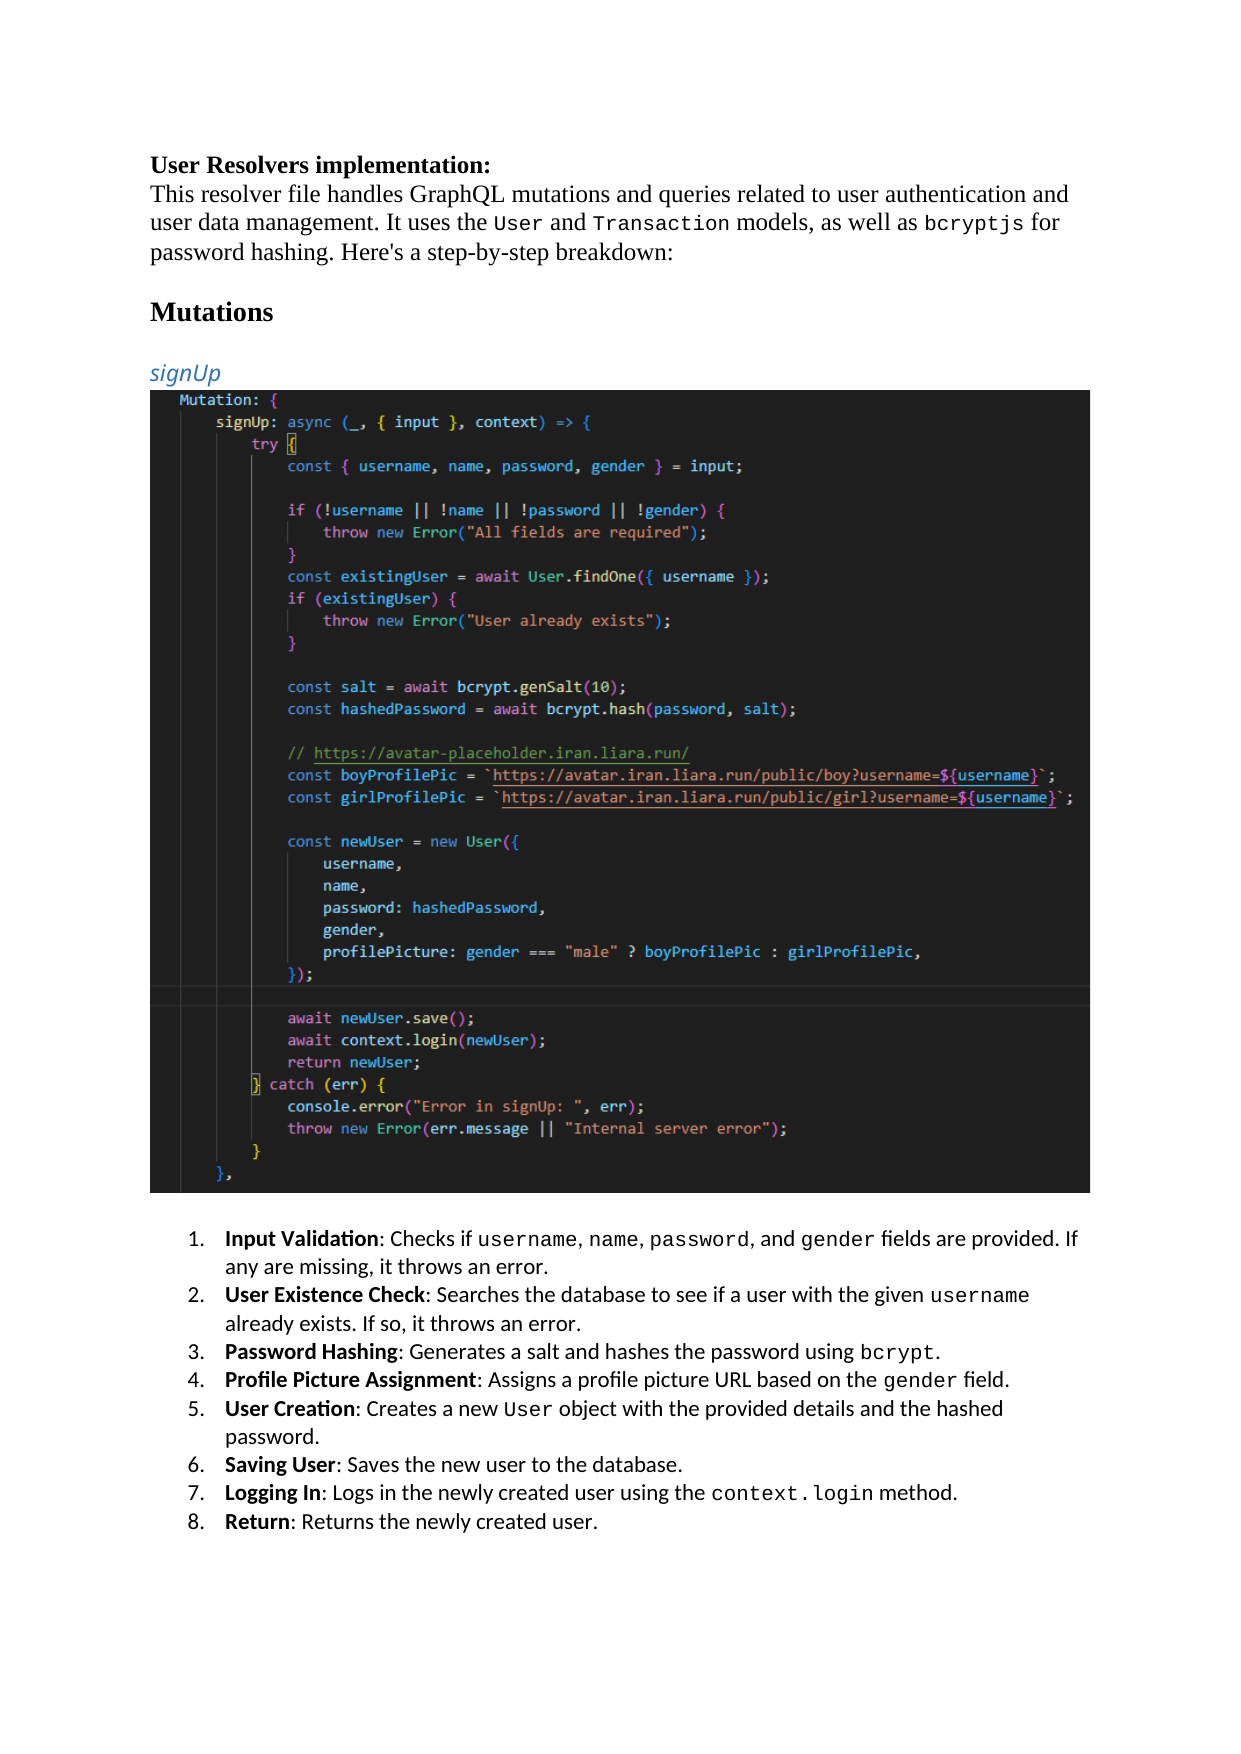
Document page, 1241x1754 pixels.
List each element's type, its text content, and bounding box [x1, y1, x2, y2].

list Input Validation: Checks if username, name, password, and gender fields are provided. If any are missing, it throws an error. [187, 1224, 1090, 1280]
list Profile Picture Assignment: Assigns a profile picture URL based on the gender field. [187, 1365, 1090, 1394]
list Logging In: Logs in the newly created user using the context.login method. [187, 1478, 1090, 1507]
list Saving User: Saves the new user to the database. [187, 1451, 1090, 1478]
picture [150, 390, 1091, 1193]
subtitle signUp [150, 357, 1090, 388]
list Return: Returns the newly created user. [187, 1507, 1090, 1535]
list Password Hashing: Generates a salt and hashes the password using bcrypt. [187, 1337, 1090, 1365]
subtitle Mutations [150, 295, 1090, 327]
list User Existence Check: Searches the database to see if a user with the given username already exists. If so, it throws an error. [187, 1280, 1090, 1337]
text User Resolvers implementation: This resolver file handles GraphQL mutations and queries related to user authentication and user data management. It uses the User and Transaction models, as well as bcryptjs for password hashing. Here's a step-by-step breakdown: [150, 150, 1090, 266]
list User Creation: Creates a new User object with the provided details and the hashed password. [187, 1394, 1090, 1451]
